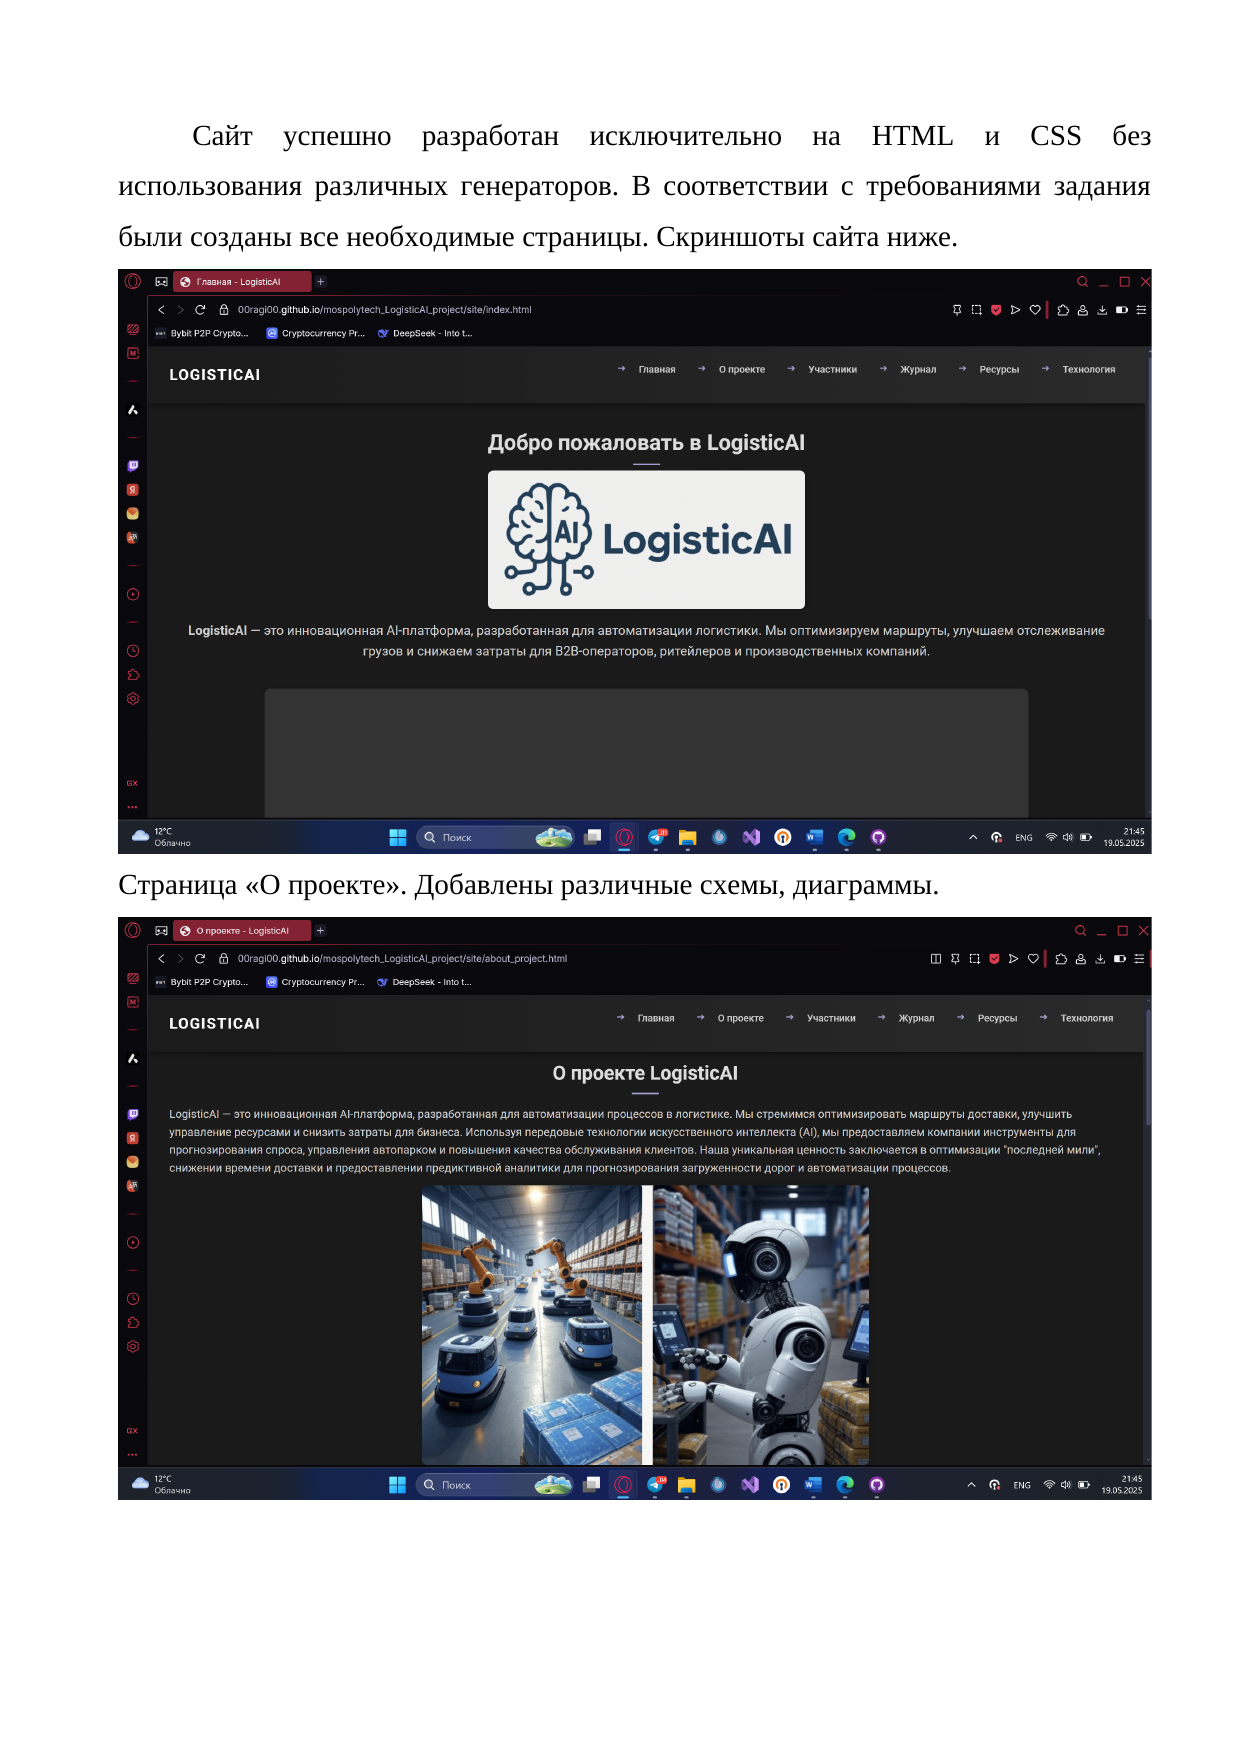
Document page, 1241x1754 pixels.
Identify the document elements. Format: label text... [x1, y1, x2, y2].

picture [118, 917, 1152, 1500]
text Страница «О проекте». Добавлены различные схемы, диаграммы. [118, 867, 1152, 901]
text Сайт успешно разработан исключительно на HTML и CSS без использования различных генераторов. В соответствии с требованиями задания были созданы все необходимые страницы. Скриншоты сайта ниже. [118, 118, 1152, 252]
picture [118, 269, 1152, 854]
